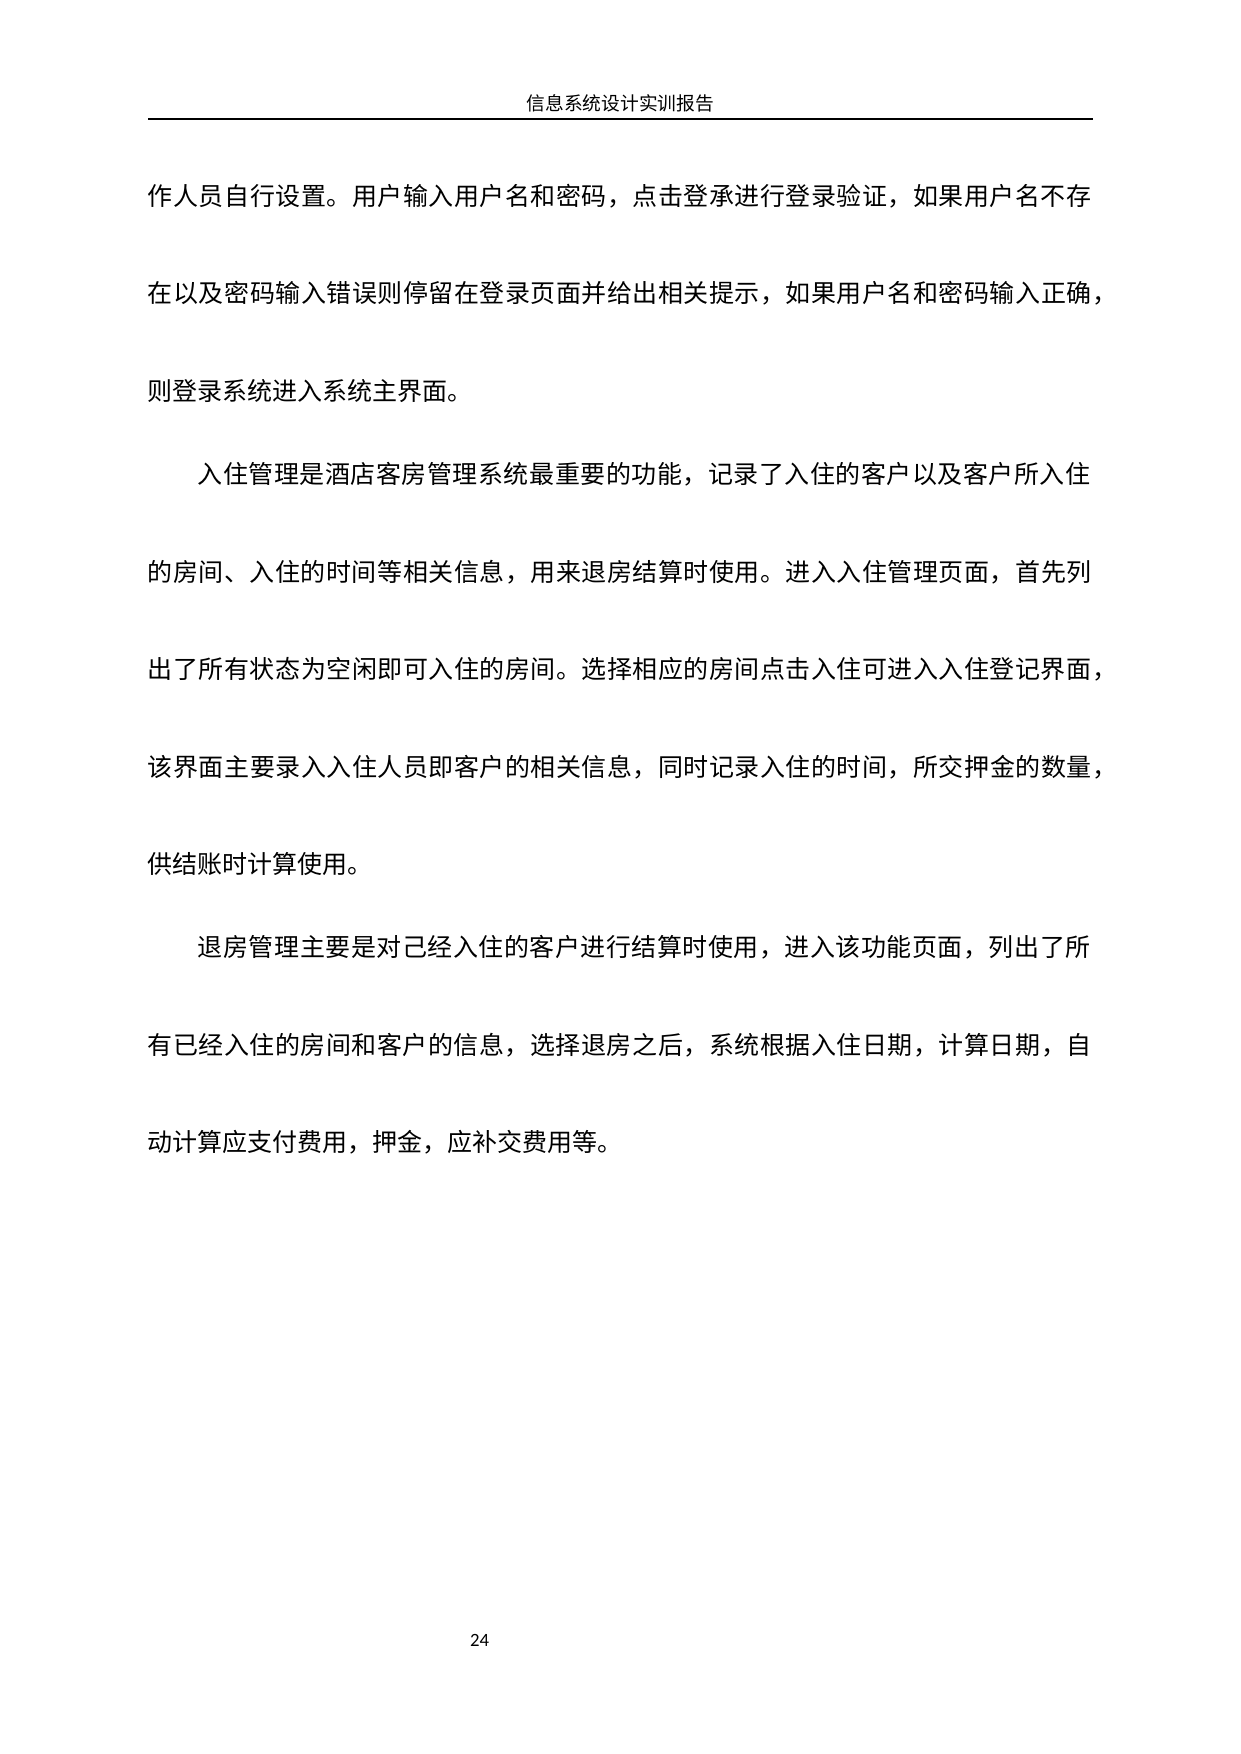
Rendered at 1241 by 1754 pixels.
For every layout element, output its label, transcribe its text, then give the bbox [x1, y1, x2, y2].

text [148, 162, 1093, 422]
text 退房管理主要是对己经入住的客户进行结算时使用，进入该功能页面，列出了所有已经入住的房间和客户的信息，选择退房之后，系统根据入住日期，计算日期，自动计算应支付费用，押金，应补交费用等。 [148, 913, 1093, 1173]
text 入住管理是酒店客房管理系统最重要的功能，记录了入住的客户以及客户所入住的房间、入住的时间等相关信息，用来退房结算时使用。进入入住管理页面，首先列出了所有状态为空闲即可入住的房间。选择相应的房间点击入住可进入入住登记界面，该界面主要录入入住人员即客户的相关信息，同时记录入住的时间，所交押金的数量，供结账时计算使用。 [148, 440, 1093, 895]
